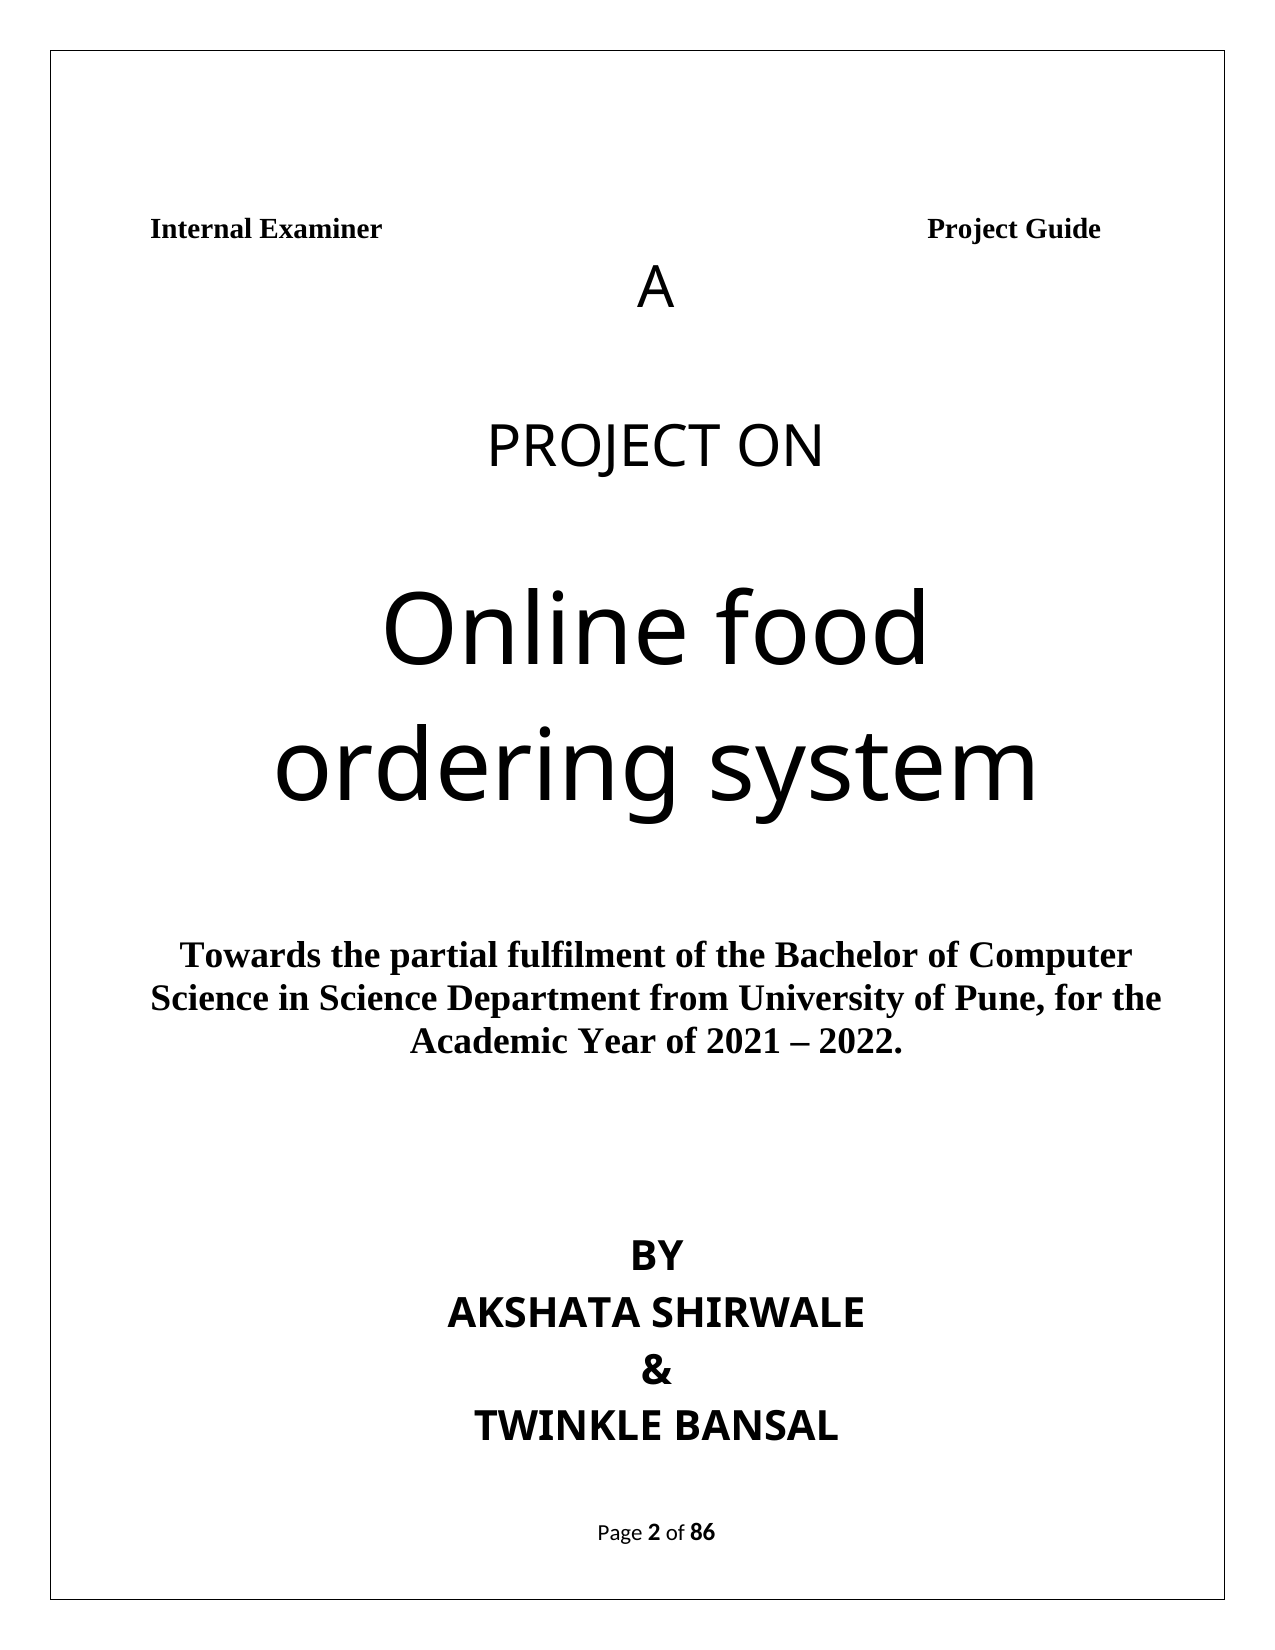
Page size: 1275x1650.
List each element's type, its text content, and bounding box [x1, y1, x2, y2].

text TWINKLE BANSAL [150, 1396, 1162, 1453]
text Internal Examiner Project Guide [150, 212, 1162, 245]
text PROJECT ON [150, 404, 1162, 483]
text & [150, 1339, 1162, 1396]
text A [150, 245, 1162, 324]
text Towards the partial fulfilment of the Bachelor of Computer Science in Science Department from University of Pune, for the Academic Year of 2021 – 2022. [150, 932, 1162, 1061]
text AKSHATA SHIRWALE [150, 1283, 1162, 1339]
text Online food ordering system [150, 557, 1162, 830]
text BY [150, 1226, 1162, 1283]
